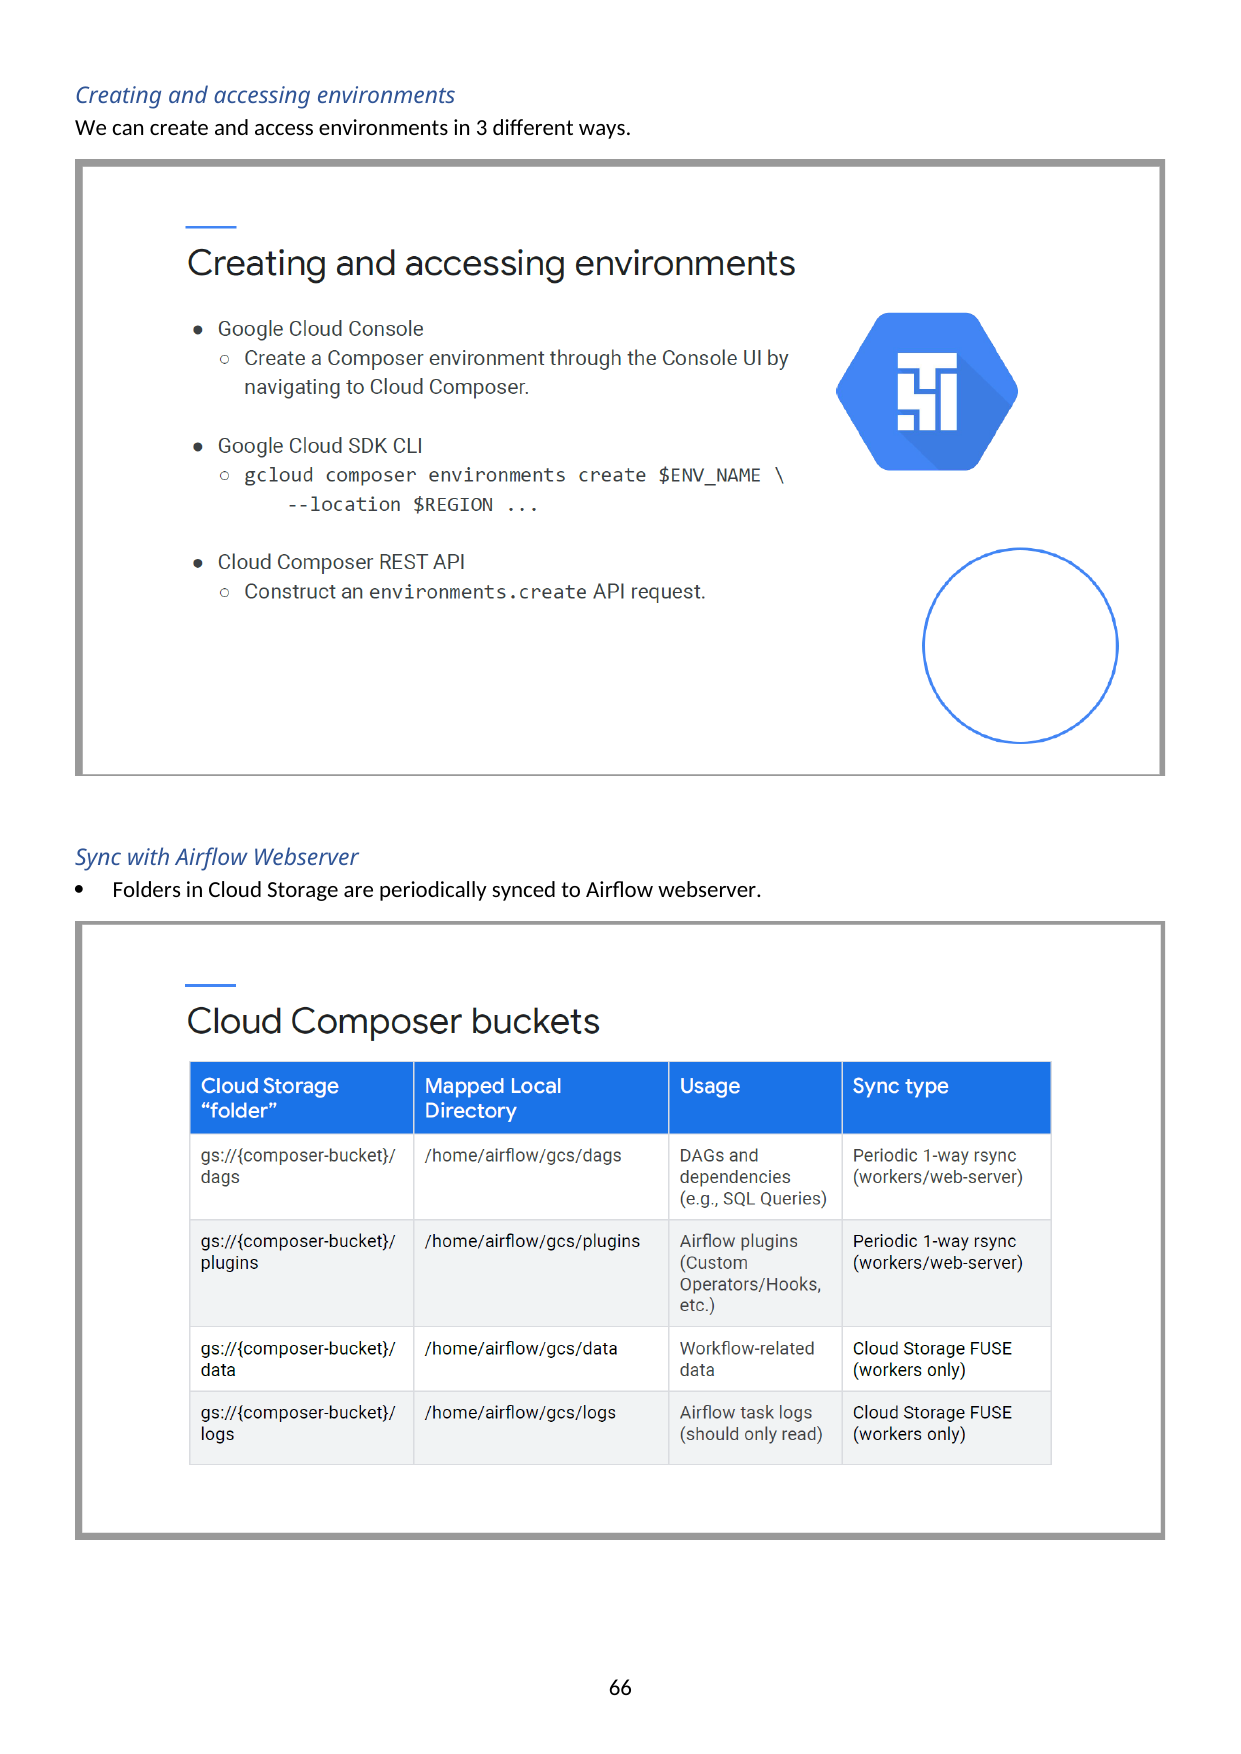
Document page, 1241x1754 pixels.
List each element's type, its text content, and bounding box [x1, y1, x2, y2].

subtitle Creating and accessing environments [75, 79, 1165, 110]
picture [75, 921, 1166, 1540]
text We can create and access environments in 3 different ways. [75, 113, 1165, 141]
subtitle Sync with Airflow Webserver [75, 841, 1165, 872]
picture [75, 159, 1166, 776]
list Folders in Cloud Storage are periodically synced to Airflow webserver. [75, 875, 1165, 903]
